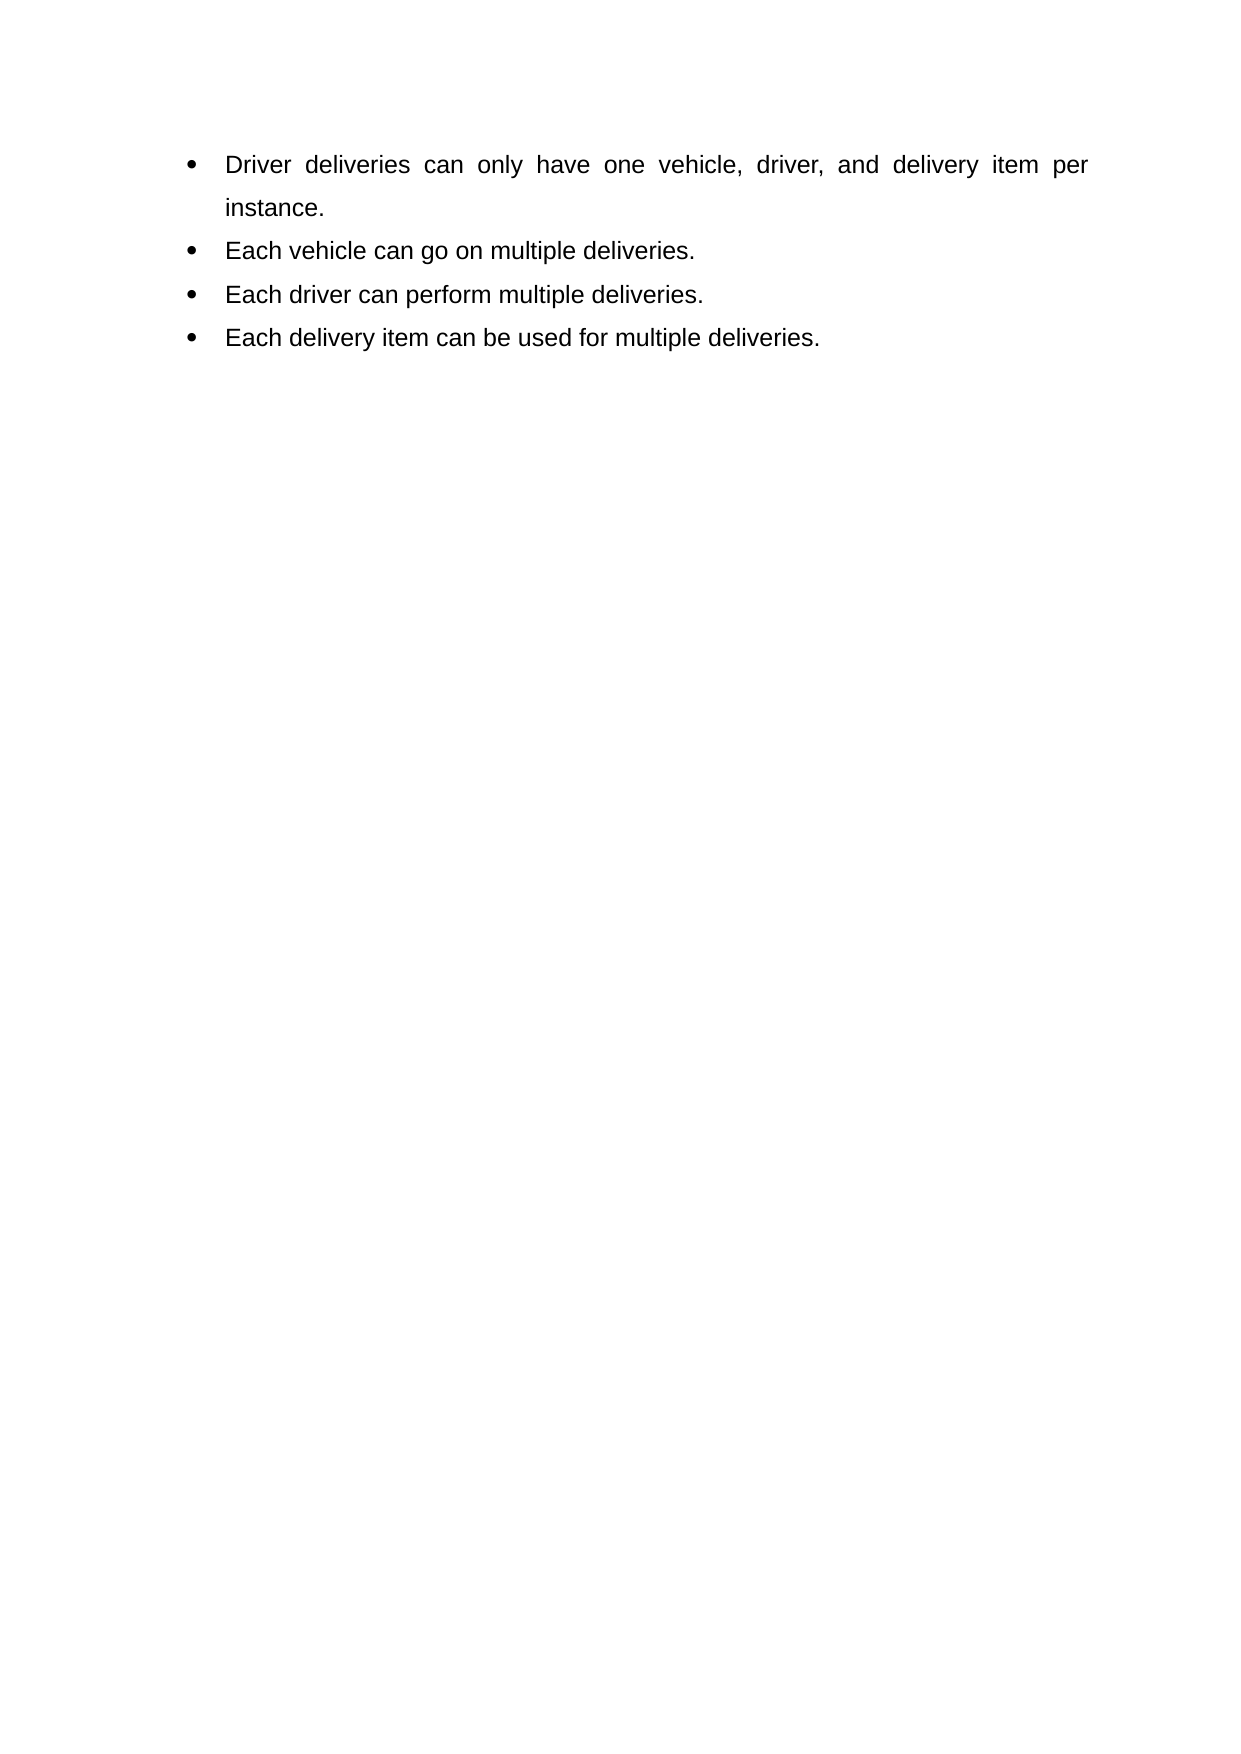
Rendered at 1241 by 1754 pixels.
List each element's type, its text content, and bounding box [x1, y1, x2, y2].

list Driver deliveries can only have one vehicle, driver, and delivery item per instance. [187, 150, 1090, 222]
list Each driver can perform multiple deliveries. [187, 279, 1090, 308]
list Each vehicle can go on multiple deliveries. [187, 236, 1090, 265]
list Each delivery item can be used for multiple deliveries. [187, 323, 1090, 352]
